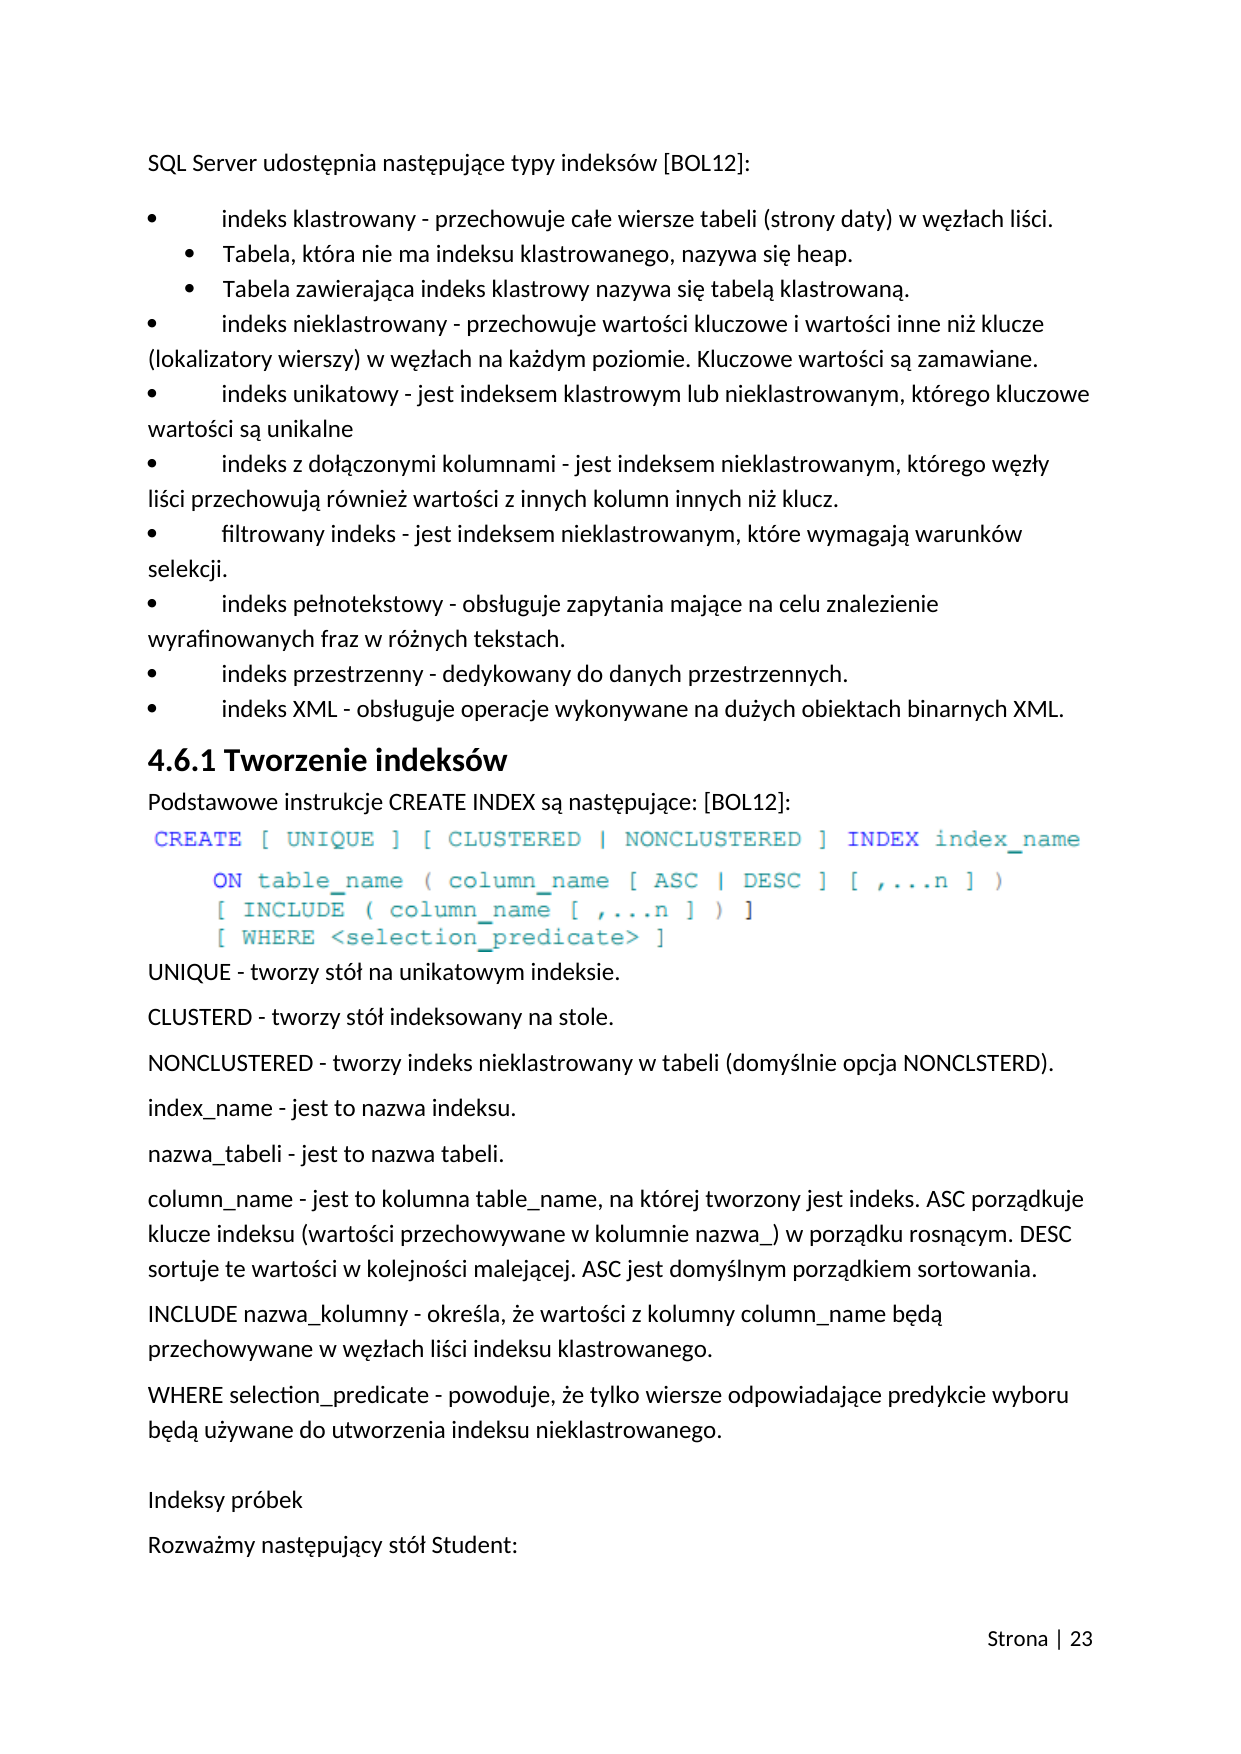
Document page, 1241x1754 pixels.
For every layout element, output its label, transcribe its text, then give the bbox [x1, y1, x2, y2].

text CLUSTERD - tworzy stół indeksowany na stole. [148, 1001, 1093, 1032]
text index_name - jest to nazwa indeksu. [148, 1092, 1093, 1123]
list indeks z dołączonymi kolumnami - jest indeksem nieklastrowanym, którego węzły liści przechowują również wartości z innych kolumn innych niż klucz. [148, 448, 1093, 514]
list indeks nieklastrowany - przechowuje wartości kluczowe i wartości inne niż klucze (lokalizatory wierszy) w węzłach na każdym poziomie. Kluczowe wartości są zamawiane. [148, 308, 1093, 374]
list filtrowany indeks - jest indeksem nieklastrowanym, które wymagają warunków selekcji. [148, 518, 1093, 584]
text Indeksy próbek [148, 1484, 1093, 1514]
text INCLUDE nazwa_kolumny - określa, że wartości z kolumny column_name będą przechowywane w węzłach liści indeksu klastrowanego. [148, 1298, 1093, 1364]
list indeks klastrowany - przechowuje całe wiersze tabeli (strony daty) w węzłach liści. [148, 203, 1093, 234]
text nazwa_tabeli - jest to nazwa tabeli. [148, 1138, 1093, 1168]
text WHERE selection_predicate - powoduje, że tylko wiersze odpowiadające predykcie wyboru będą używane do utworzenia indeksu nieklastrowanego. [148, 1379, 1093, 1444]
list indeks przestrzenny - dedykowany do danych przestrzennych. [148, 658, 1093, 689]
list indeks pełnotekstowy - obsługuje zapytania mające na celu znalezienie wyrafinowanych fraz w różnych tekstach. [148, 588, 1093, 654]
text UNIQUE - tworzy stół na unikatowym indeksie. [148, 956, 1093, 987]
text 4.6.1 Tworzenie indeksów [148, 739, 1093, 779]
list indeks XML - obsługuje operacje wykonywane na dużych obiektach binarnych XML. [148, 693, 1093, 724]
list indeks unikatowy - jest indeksem klastrowym lub nieklastrowanym, którego kluczowe wartości są unikalne [148, 378, 1093, 444]
text Podstawowe instrukcje CREATE INDEX są następujące: [BOL12]: [148, 786, 1093, 816]
list Tabela zawierająca indeks klastrowy nazywa się tabelą klastrowaną. [185, 273, 1093, 304]
text NONCLUSTERED - tworzy indeks nieklastrowany w tabeli (domyślnie opcja NONCLSTERD). [148, 1047, 1093, 1077]
picture [147, 820, 1092, 952]
list Tabela, która nie ma indeksu klastrowanego, nazywa się heap. [185, 238, 1093, 269]
text Rozważmy następujący stół Student: [148, 1529, 1093, 1560]
text column_name - jest to kolumna table_name, na której tworzony jest indeks. ASC porządkuje klucze indeksu (wartości przechowywane w kolumnie nazwa_) w porządku rosnącym. DESC sortuje te wartości w kolejności malejącej. ASC jest domyślnym porządkiem sortowania. [148, 1183, 1093, 1284]
text SQL Server udostępnia następujące typy indeksów [BOL12]: [148, 148, 1093, 178]
